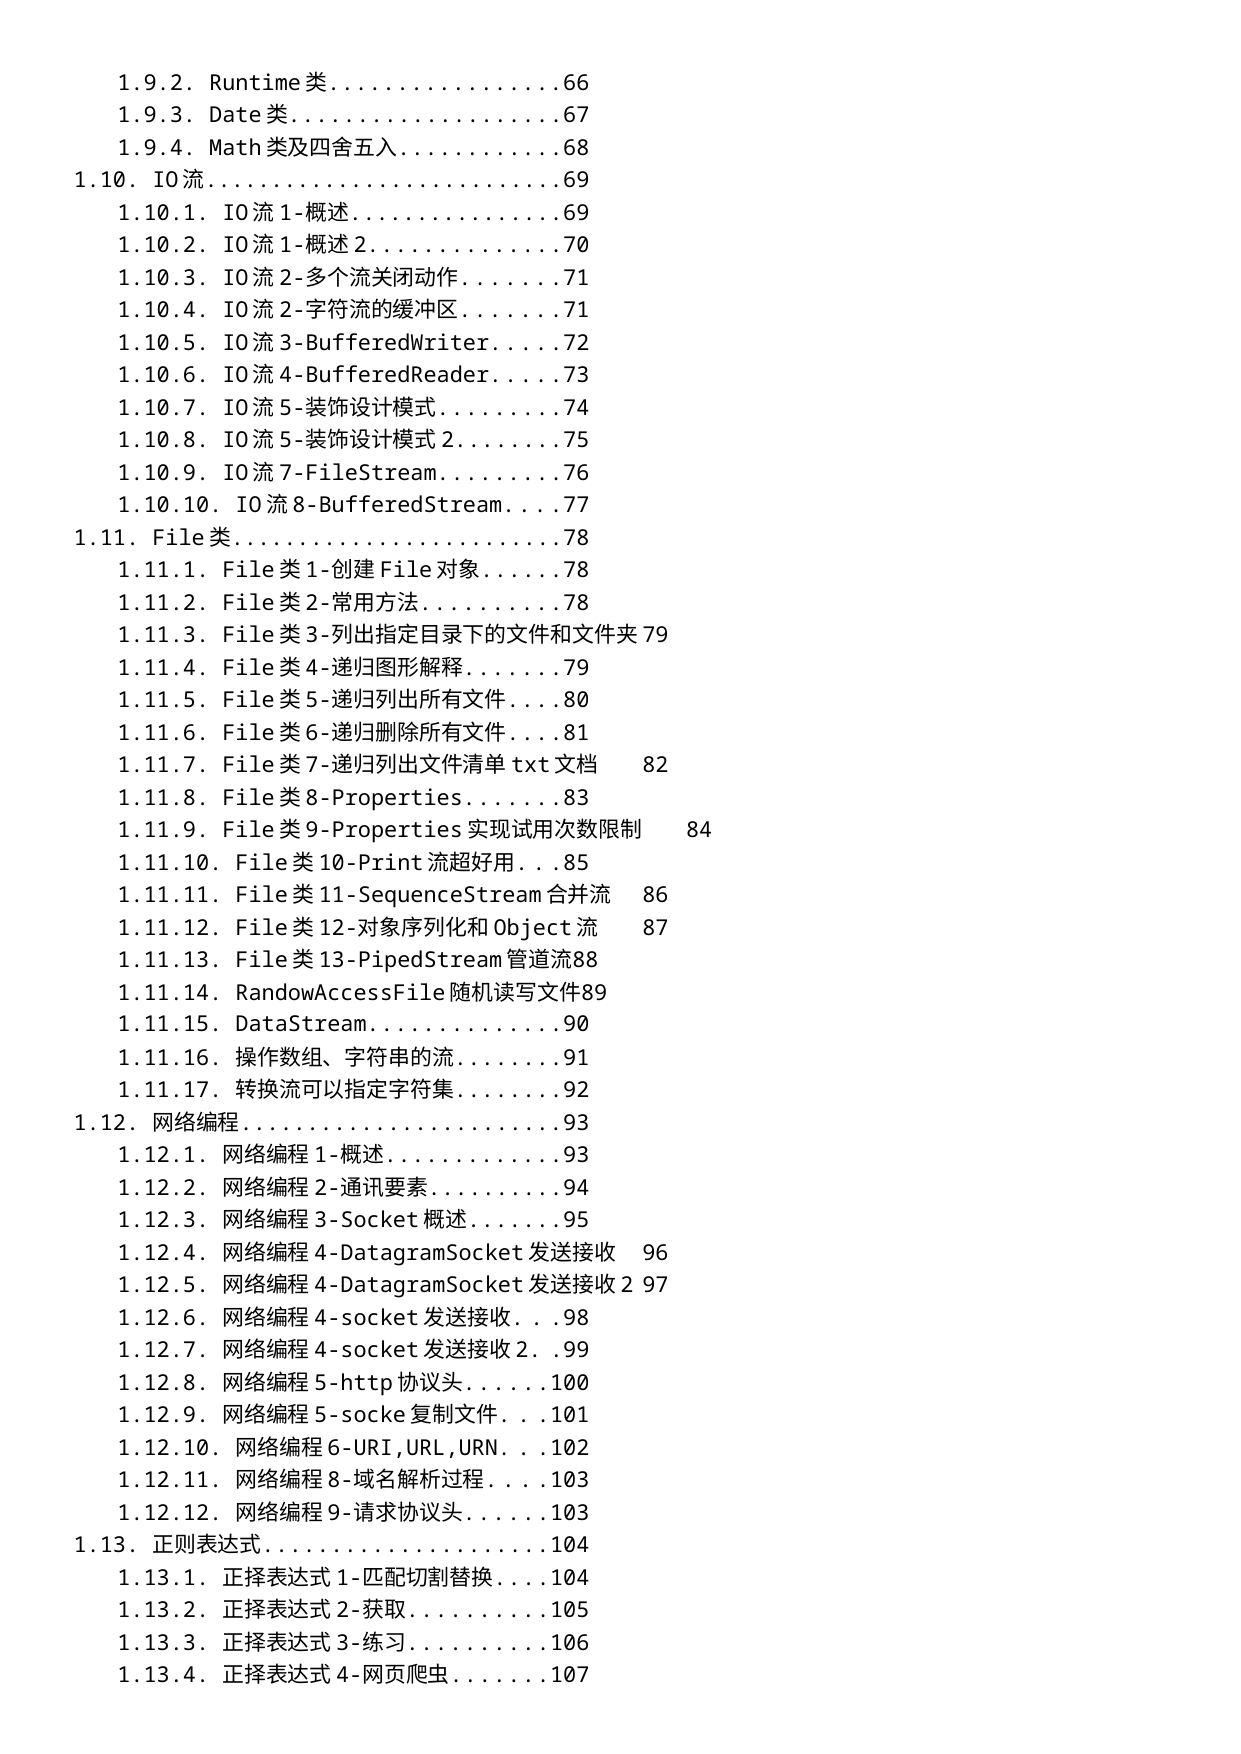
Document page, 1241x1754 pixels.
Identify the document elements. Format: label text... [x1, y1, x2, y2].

text 1.10.5. IO流3-BufferedWriter 72 [117, 324, 1211, 357]
text 1.12.6. 网络编程4-socket发送接收 98 [117, 1299, 1211, 1332]
text 1.11.9. File类9-Properties实现试用次数限制 84 [117, 812, 1211, 844]
text 1.11.14. RandowAccessFile随机读写文件 89 [117, 974, 1211, 1007]
text 1.12.9. 网络编程5-socke复制文件 101 [117, 1397, 1211, 1429]
text 1.12.2. 网络编程2-通讯要素 94 [117, 1169, 1211, 1202]
text 1.11.8. File类8-Properties 83 [117, 779, 1211, 812]
text 1.12.11. 网络编程8-域名解析过程 103 [117, 1462, 1211, 1494]
text 1.9.2. Runtime类 66 [117, 64, 1211, 97]
text 1.13. 正则表达式 104 [73, 1527, 1211, 1559]
text 1.11.12. File类12-对象序列化和Object流 87 [117, 909, 1211, 942]
text 1.13.3. 正择表达式3-练习 106 [117, 1624, 1211, 1657]
text 1.11.3. File类3-列出指定目录下的文件和文件夹 79 [117, 617, 1211, 649]
text 1.11.7. File类7-递归列出文件清单txt文档 82 [117, 747, 1211, 779]
text 1.13.1. 正择表达式1-匹配切割替换 104 [117, 1559, 1211, 1592]
text 1.10.7. IO流5-装饰设计模式 74 [117, 389, 1211, 422]
text 1.10.1. IO流1-概述 69 [117, 194, 1211, 227]
text 1.11.4. File类4-递归图形解释 79 [117, 649, 1211, 682]
text 1.11.17. 转换流可以指定字符集 92 [117, 1072, 1211, 1104]
text 1.11.15. DataStream 90 [117, 1007, 1211, 1039]
text 1.11.1. File类1-创建File对象 78 [117, 552, 1211, 584]
text 1.12.4. 网络编程4-DatagramSocket发送接收 96 [117, 1234, 1211, 1267]
text 1.13.2. 正择表达式2-获取 105 [117, 1592, 1211, 1624]
text 1.11.11. File类11-SequenceStream合并流 86 [117, 877, 1211, 909]
text 1.10.9. IO流7-FileStream 76 [117, 454, 1211, 487]
text 1.12.3. 网络编程3-Socket概述 95 [117, 1202, 1211, 1234]
text 1.11.16. 操作数组、字符串的流 91 [117, 1039, 1211, 1072]
text 1.10.4. IO流2-字符流的缓冲区 71 [117, 292, 1211, 324]
text 1.12.7. 网络编程4-socket发送接收2 99 [117, 1332, 1211, 1364]
text 1.12.10. 网络编程6-URI,URL,URN 102 [117, 1429, 1211, 1462]
text 1.10. IO流 69 [73, 162, 1211, 194]
text 1.13.4. 正择表达式4-网页爬虫 107 [117, 1657, 1211, 1689]
text 1.12.1. 网络编程1-概述 93 [117, 1137, 1211, 1169]
text 1.12.8. 网络编程5-http协议头 100 [117, 1364, 1211, 1397]
text 1.12.12. 网络编程9-请求协议头 103 [117, 1494, 1211, 1527]
text 1.12.5. 网络编程4-DatagramSocket发送接收2 97 [117, 1267, 1211, 1299]
text 1.11.2. File类2-常用方法 78 [117, 584, 1211, 617]
text 1.11.5. File类5-递归列出所有文件 80 [117, 682, 1211, 714]
text 1.10.3. IO流2-多个流关闭动作 71 [117, 259, 1211, 292]
text 1.10.6. IO流4-BufferedReader 73 [117, 357, 1211, 389]
text 1.11. File类 78 [73, 519, 1211, 552]
text 1.12. 网络编程 93 [73, 1104, 1211, 1137]
text 1.9.3. Date类 67 [117, 97, 1211, 129]
text 1.11.10. File类10-Print流超好用 85 [117, 844, 1211, 877]
text 1.10.2. IO流1-概述2 70 [117, 227, 1211, 259]
text 1.11.6. File类6-递归删除所有文件 81 [117, 714, 1211, 747]
text 1.11.13. File类13-PipedStream管道流 88 [117, 942, 1211, 974]
text 1.10.10. IO流8-BufferedStream 77 [117, 487, 1211, 519]
text 1.10.8. IO流5-装饰设计模式2 75 [117, 422, 1211, 454]
text 1.9.4. Math类及四舍五入 68 [117, 129, 1211, 162]
